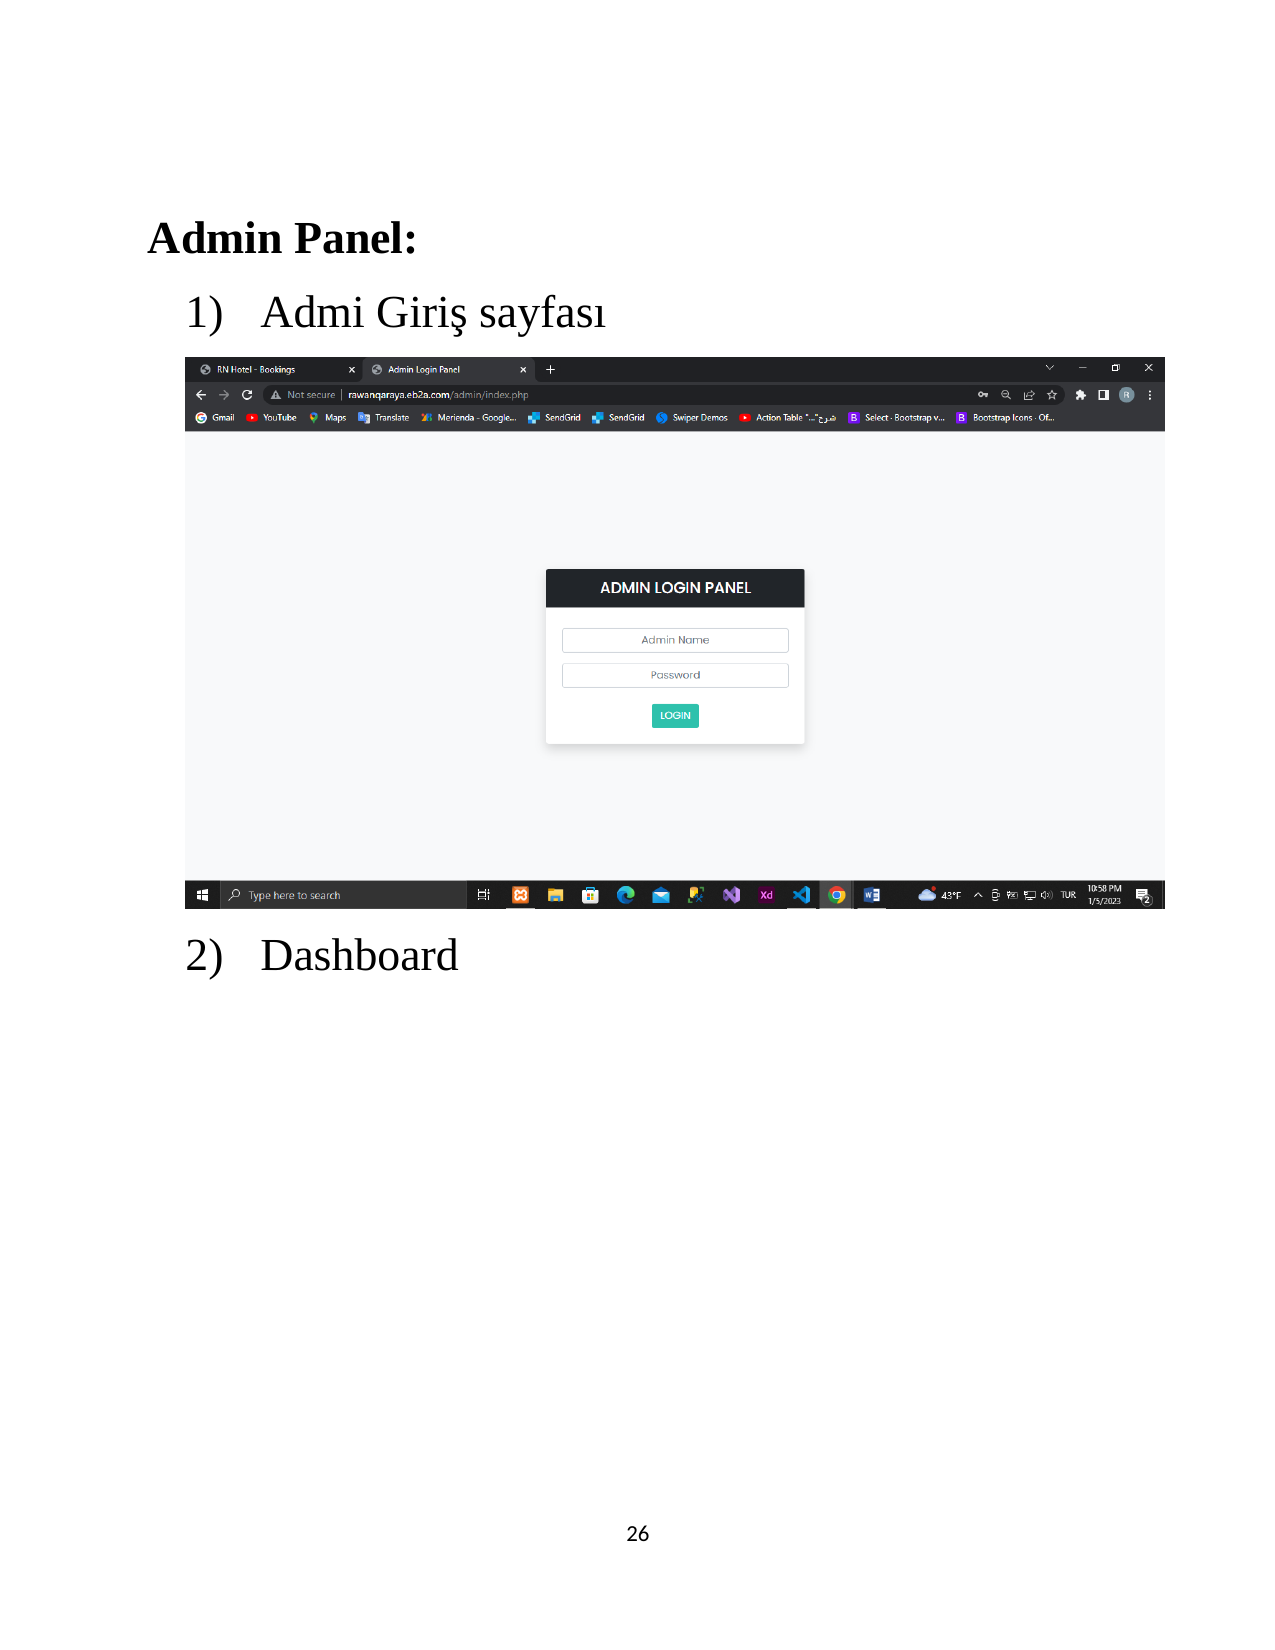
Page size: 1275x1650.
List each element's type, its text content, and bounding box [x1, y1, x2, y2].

picture [185, 357, 1165, 909]
list Dashboard [185, 928, 1127, 980]
list Admi Giriş sayfası [185, 284, 1127, 337]
text Admin Panel: [148, 211, 1127, 263]
